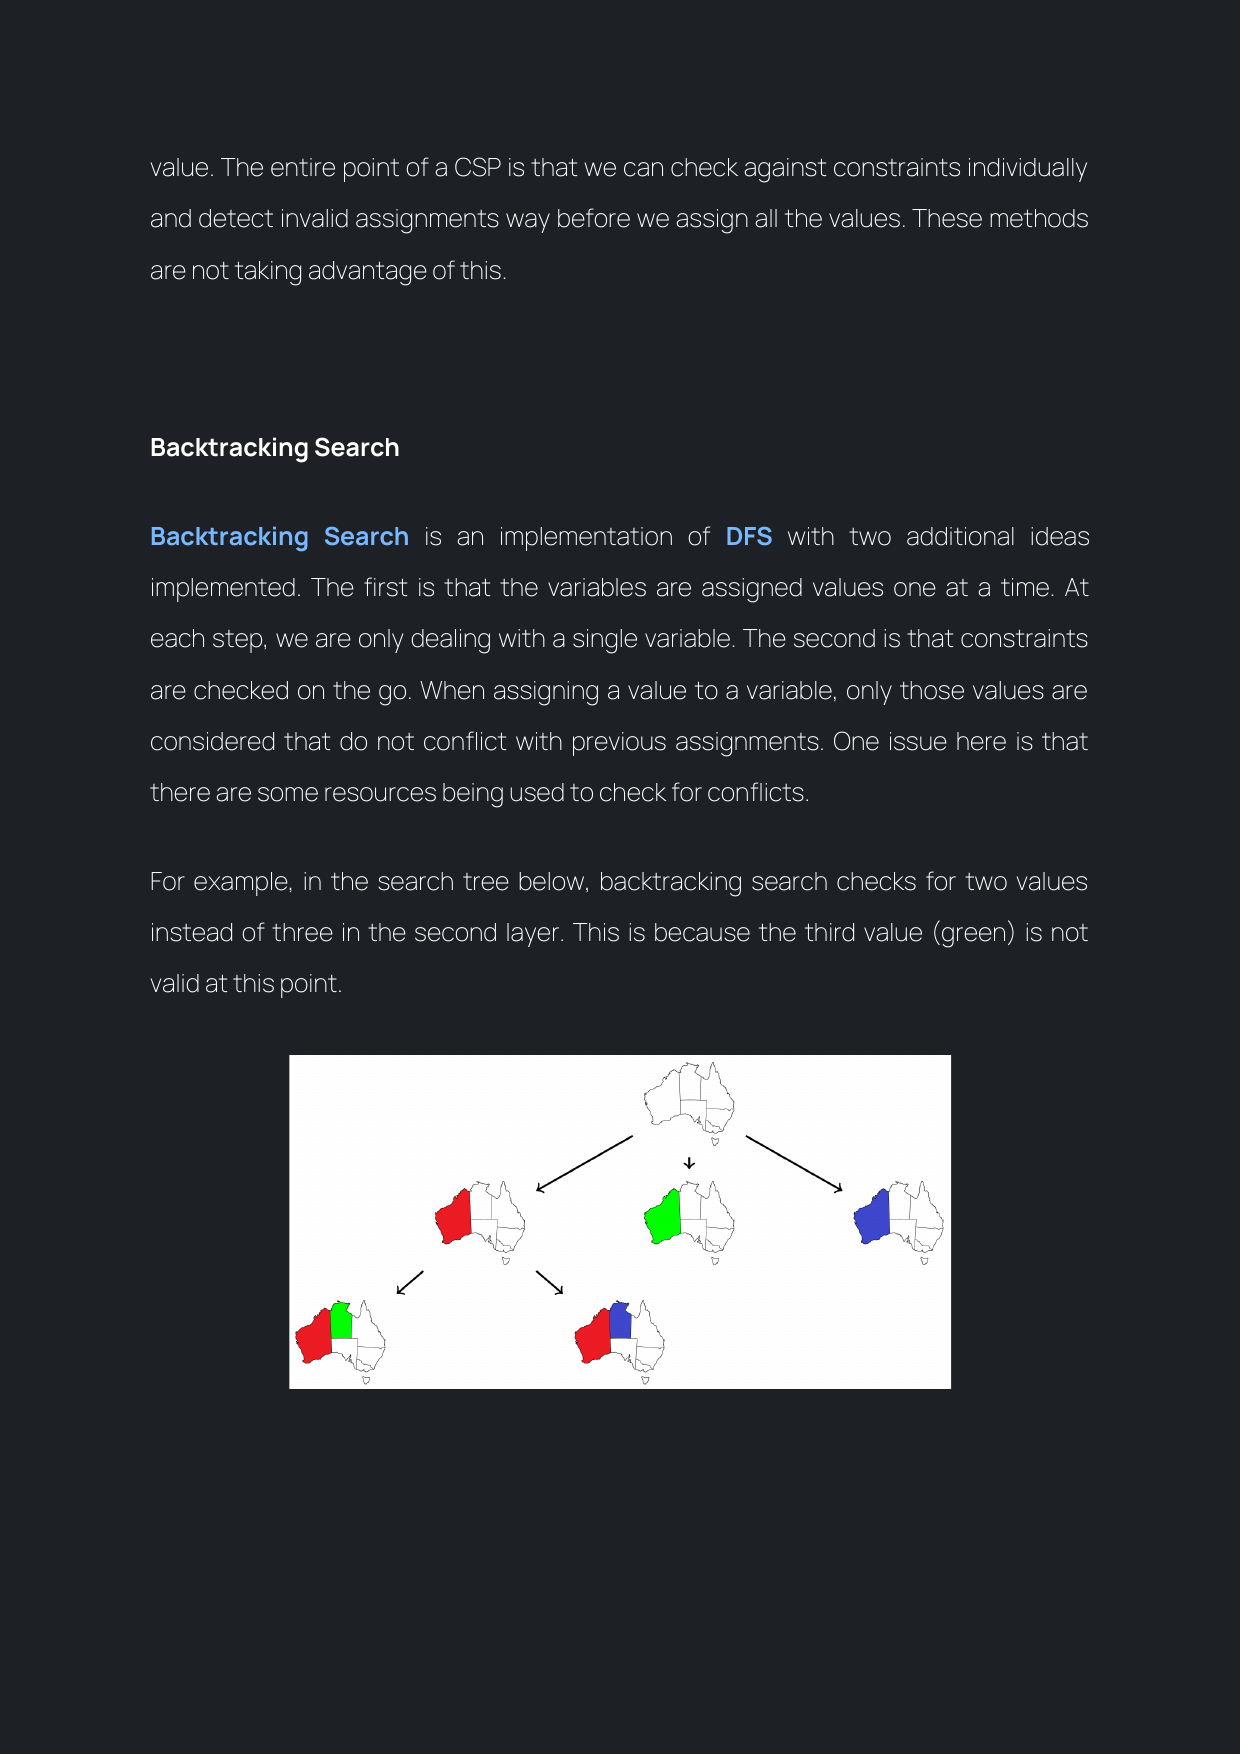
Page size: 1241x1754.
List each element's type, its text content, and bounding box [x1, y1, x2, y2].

text For example, in the search tree below, backtracking search checks for two values instead of three in the second layer. This is because the third value (green) is not valid at this point. [150, 864, 1090, 1000]
text Backtracking Search is an implementation of DFS with two additional ideas implemented. The first is that the variables are assigned values one at a time. At each step, we are only dealing with a single variable. The second is that constraints are checked on the go. When assigning a value to a variable, only those values are considered that do not conflict with previous assignments. One issue here is that there are some resources being used to check for conflicts. [150, 519, 1090, 809]
picture [289, 1055, 952, 1389]
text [150, 150, 1090, 287]
subtitle Backtracking Search [150, 430, 1090, 464]
